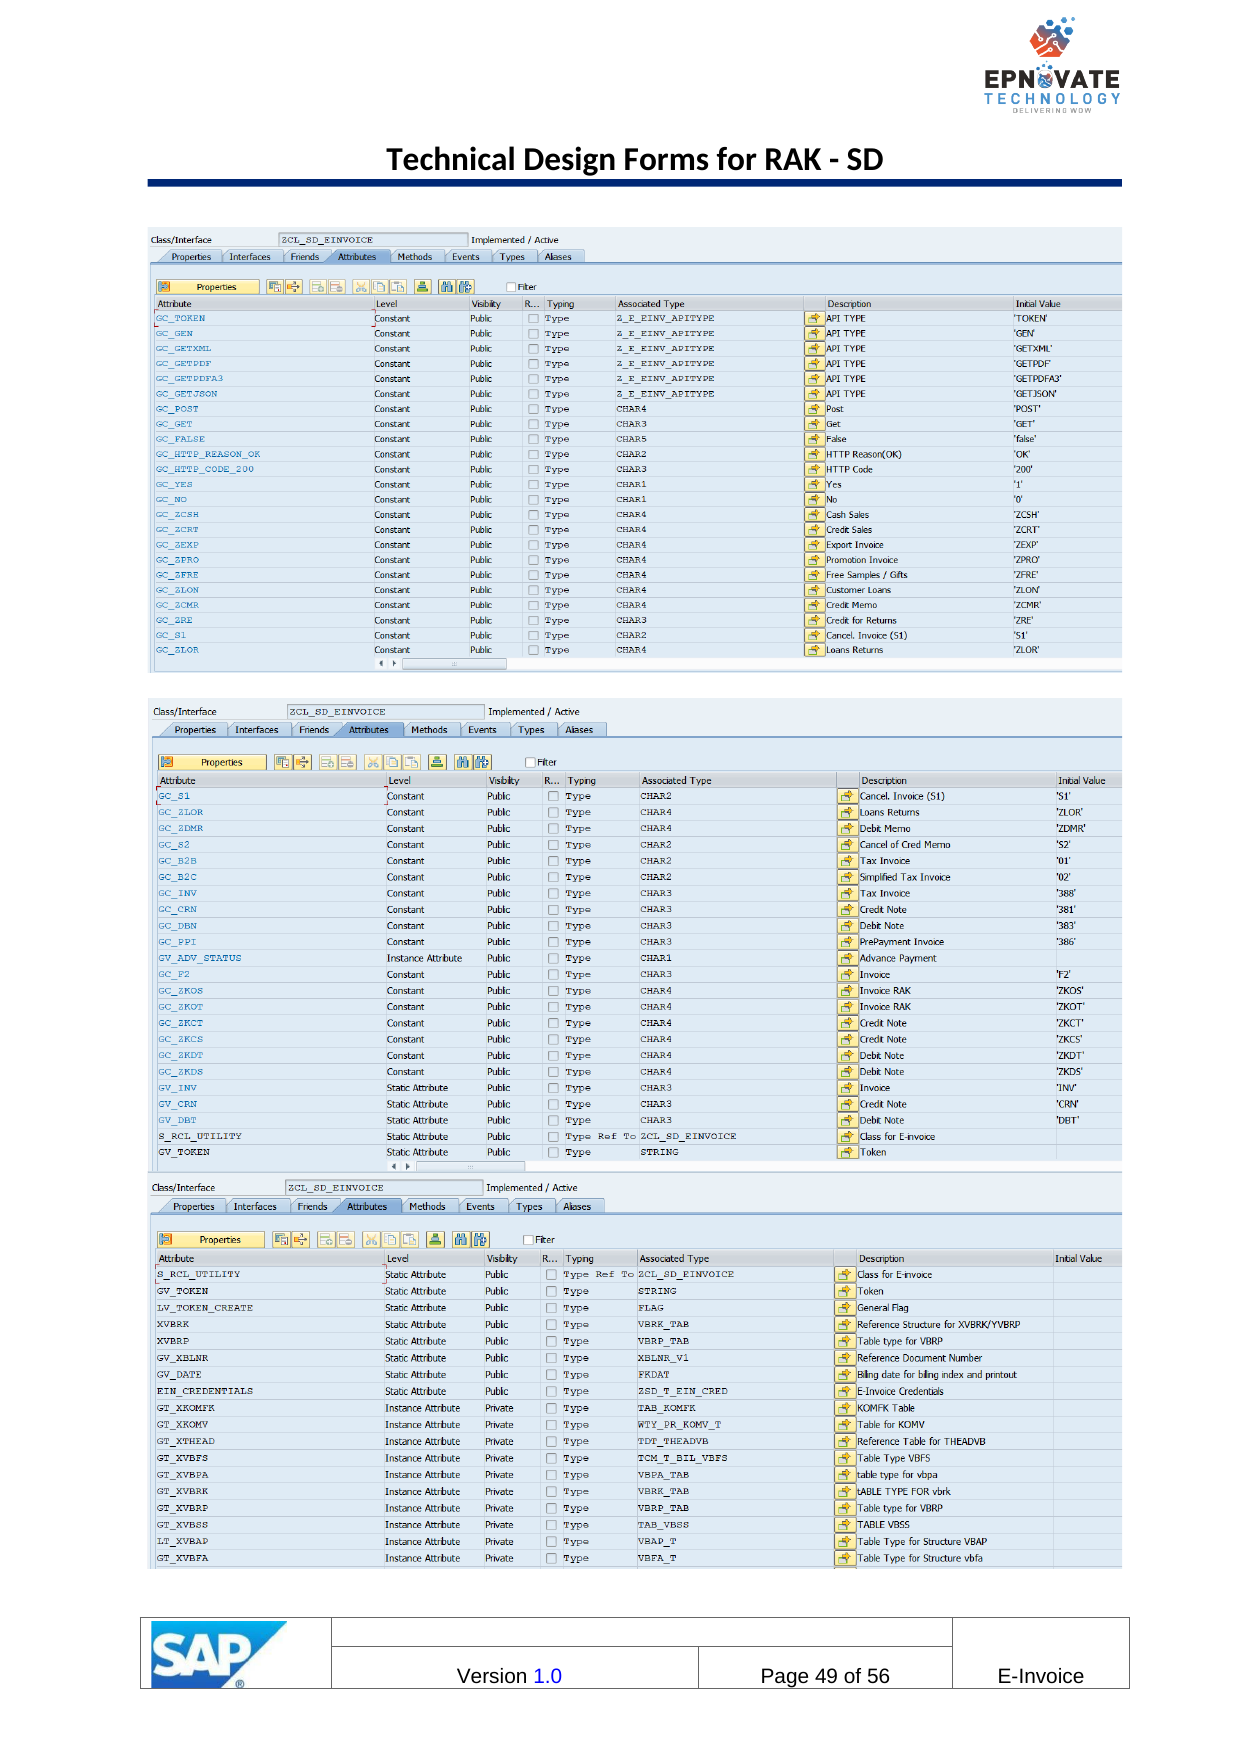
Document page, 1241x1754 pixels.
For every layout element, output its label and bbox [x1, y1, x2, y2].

picture [147, 227, 1123, 673]
picture [147, 698, 1123, 1569]
picture [151, 1621, 287, 1688]
picture [984, 17, 1120, 113]
